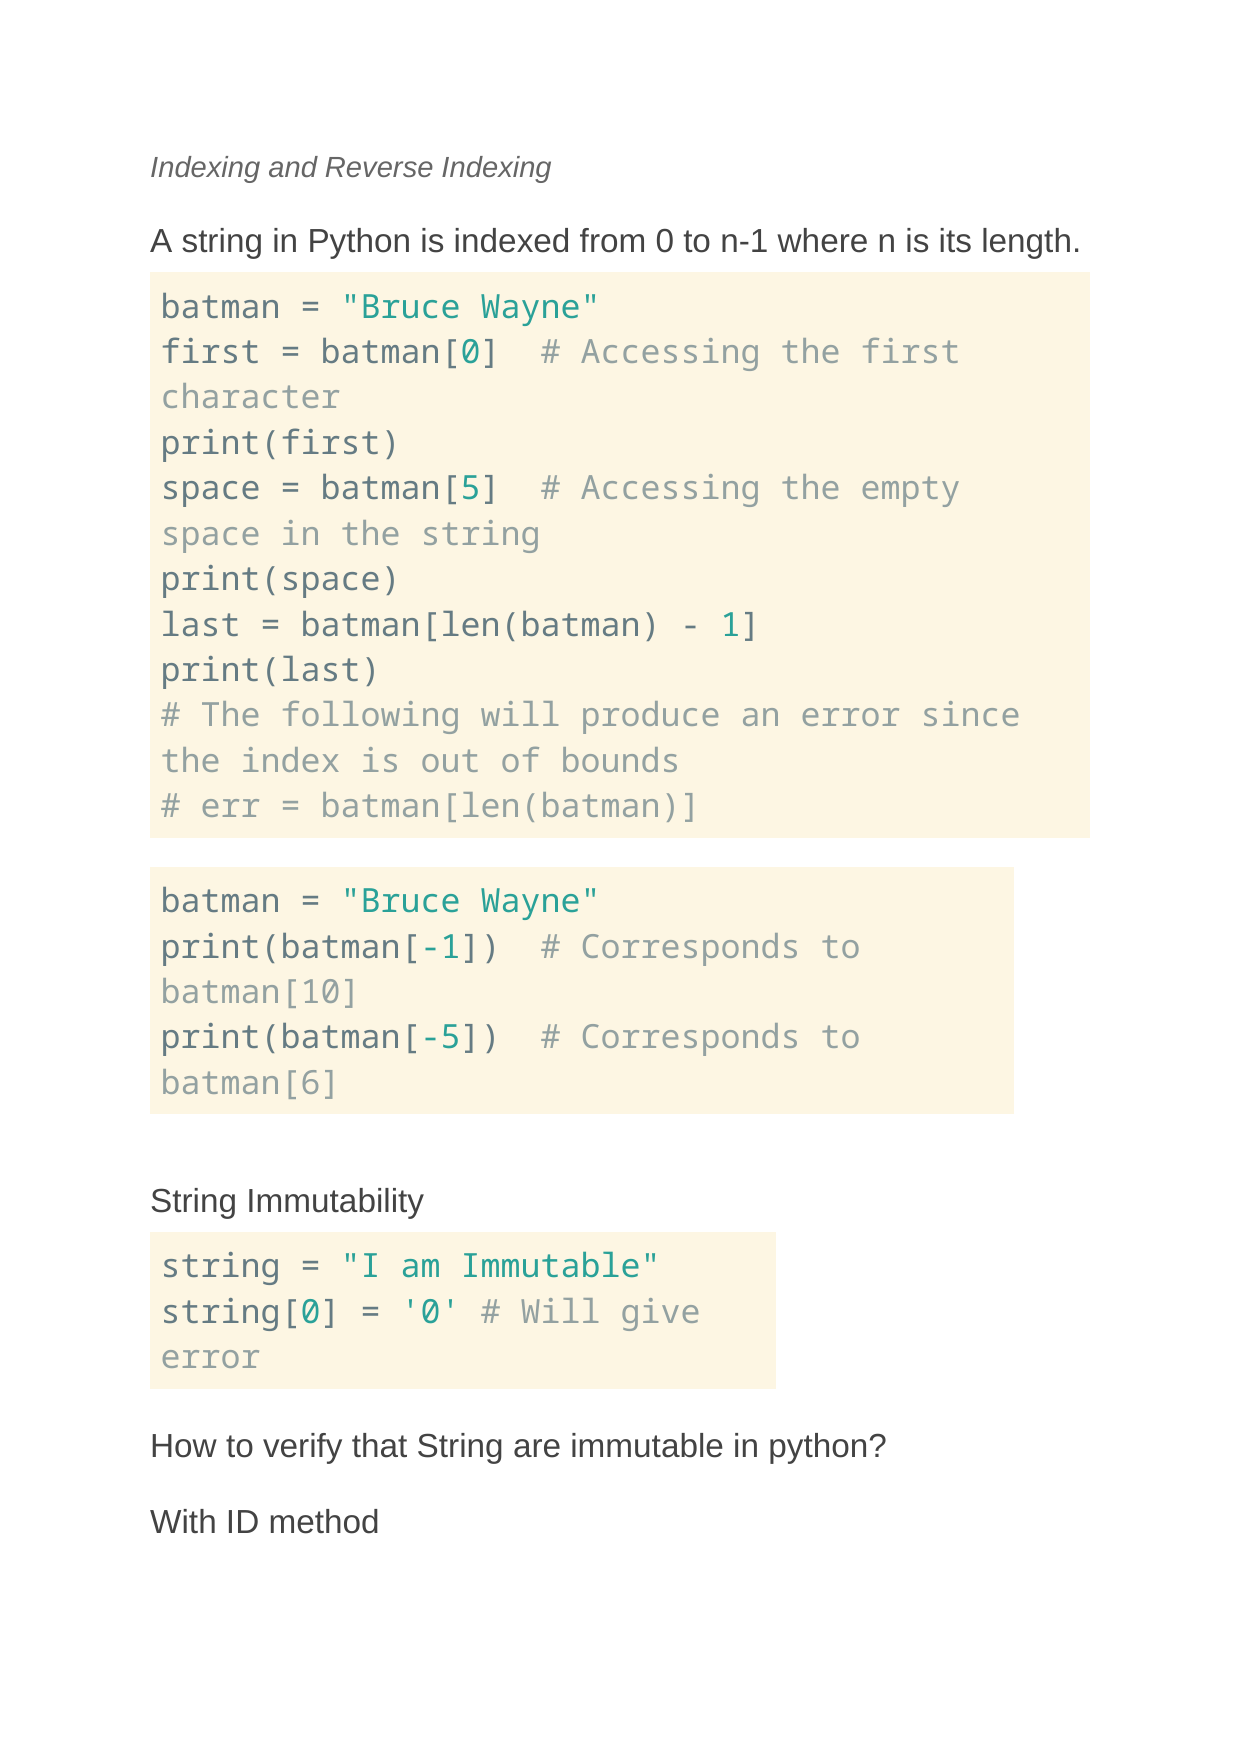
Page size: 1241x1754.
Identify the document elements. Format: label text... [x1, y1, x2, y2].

text With ID method [150, 1502, 1090, 1541]
text Indexing and Reverse Indexing [150, 150, 1090, 183]
table_header string = "I am Immutable" string[0] = '0' # Will give error [150, 1232, 776, 1389]
text How to verify that String are immutable in python? [150, 1426, 1090, 1465]
text A string in Python is indexed from 0 to n-1 where n is its length. [150, 221, 1090, 259]
table_header batman = "Bruce Wayne" first = batman[0] # Accessing the first character print(first) space = batman[5] # Accessing the empty space in the string print(space) last = batman[len(batman) - 1] print(last) # The following will produce an error since the index is out of bounds # err = batman[len(batman)] [150, 272, 1090, 838]
table_header batman = "Bruce Wayne" print(batman[-1]) # Corresponds to batman[10] print(batman[-5]) # Corresponds to batman[6] [150, 867, 1014, 1114]
text String Immutability [150, 1181, 1090, 1219]
